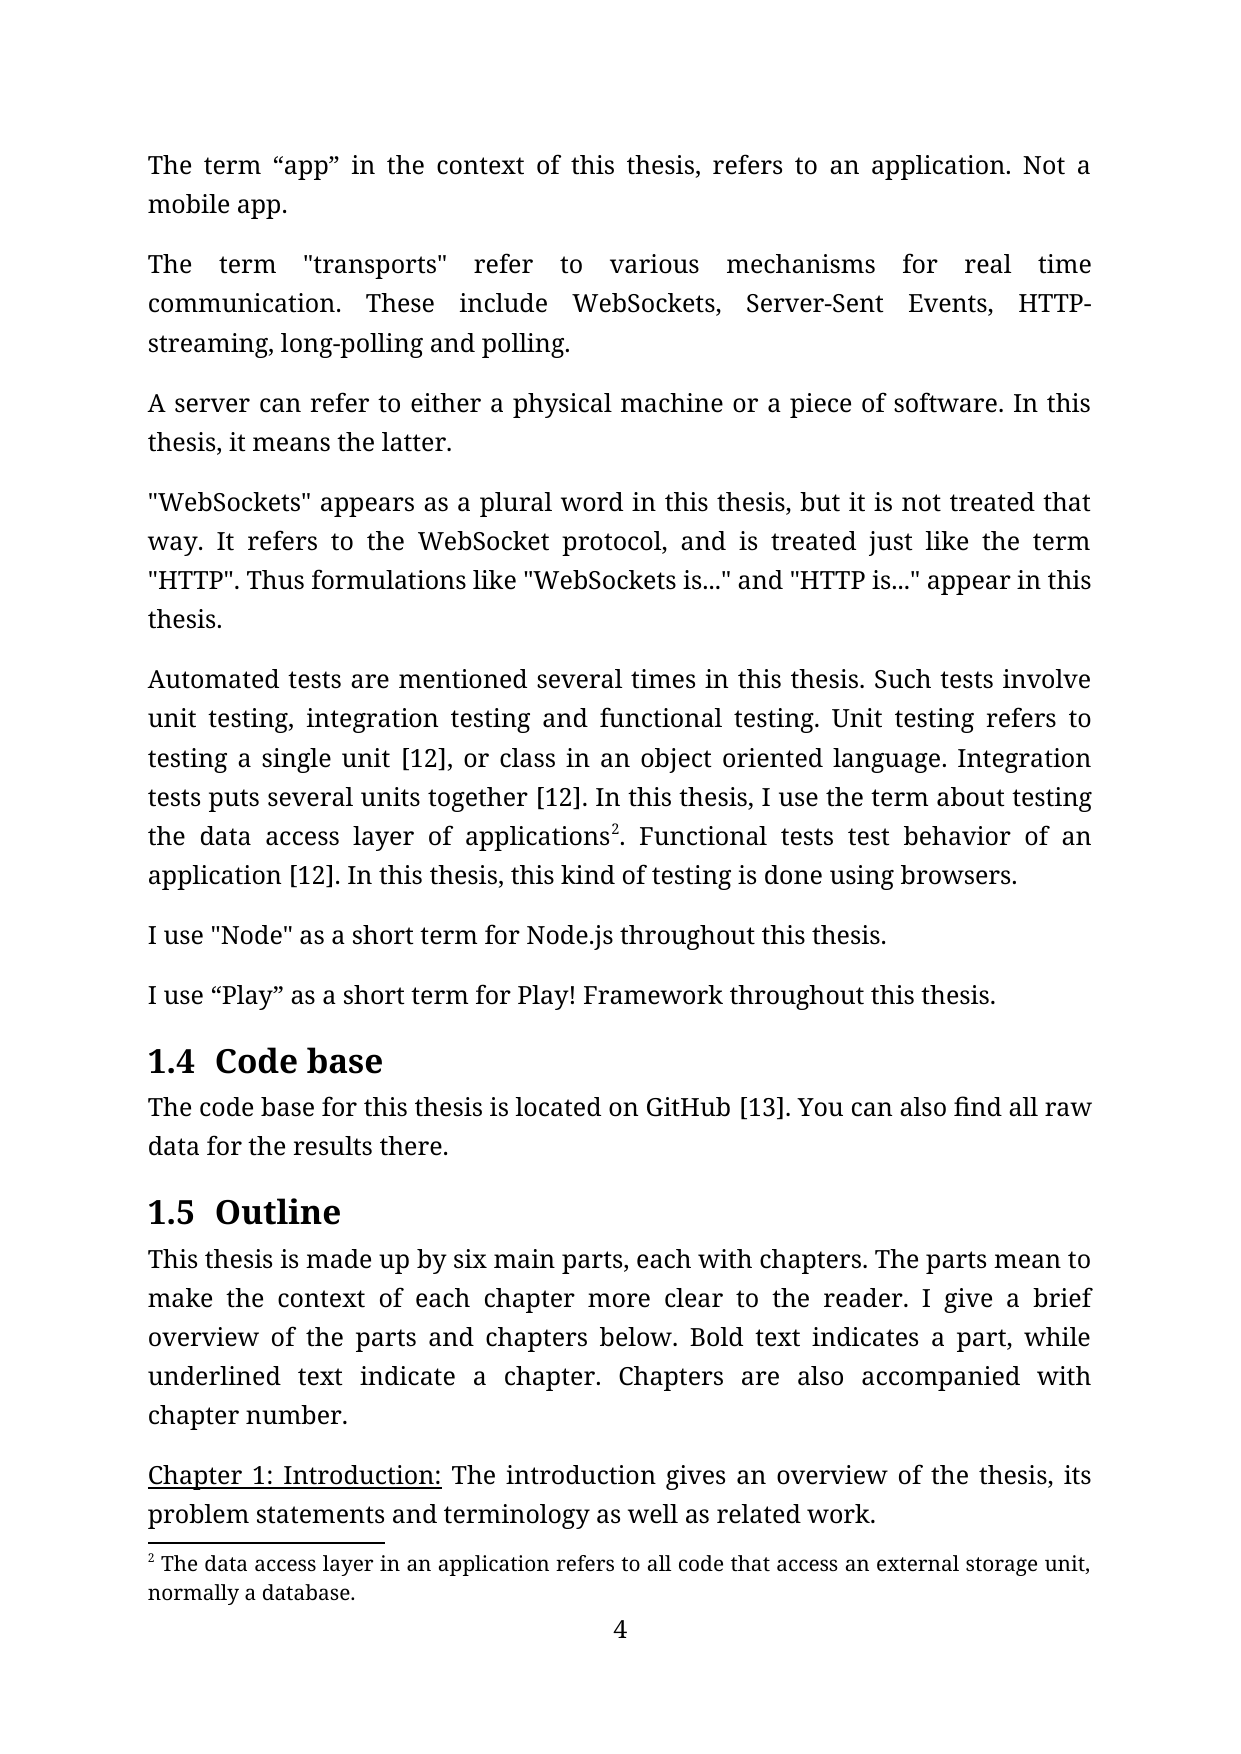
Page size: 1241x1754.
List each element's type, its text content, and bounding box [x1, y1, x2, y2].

text I use “Play” as a short term for Play! Framework throughout this thesis. [148, 978, 1092, 1012]
text "WebSockets" appears as a plural word in this thesis, but it is not treated that way. It refers to the WebSocket protocol, and is treated just like the term "HTTP". Thus formulations like "WebSockets is..." and "HTTP is..." appear in this thesis. [148, 484, 1092, 636]
text This thesis is made up by six main parts, each with chapters. The parts mean to make the context of each chapter more clear to the reader. I give a brief overview of the parts and chapters below. Bold text indicates a part, while underlined text indicate a chapter. Chapters are also accompanied with chapter number. [148, 1241, 1092, 1432]
text The term "transports" refer to various mechanisms for real time communication. These include WebSockets, Server-Sent Events, HTTP-streaming, long-polling and polling. [148, 247, 1092, 359]
text Automated tests are mentioned several times in this thesis. Such tests involve unit testing, integration testing and functional testing. Unit testing refers to testing a single unit [12], or class in an object oriented language. Integration tests puts several units together [12]. In this thesis, I use the term about testing the data access layer of applications. Functional tests test behavior of an application [12]. In this thesis, this kind of testing is done using browsers. [148, 662, 1092, 892]
subtitle Code base [148, 1038, 1092, 1083]
text The code base for this thesis is located on GitHub [13]. You can also find all raw data for the results there. [148, 1090, 1092, 1163]
text Chapter 1: Introduction: The introduction gives an overview of the thesis, its problem statements and terminology as well as related work. [148, 1458, 1092, 1531]
text A server can refer to either a physical machine or a piece of software. In this thesis, it means the latter. [148, 385, 1092, 458]
text The term “app” in the context of this thesis, refers to an application. Not a mobile app. [148, 148, 1092, 221]
subtitle Outline [148, 1189, 1092, 1234]
text I use "Node" as a short term for Node.js throughout this thesis. [148, 918, 1092, 952]
